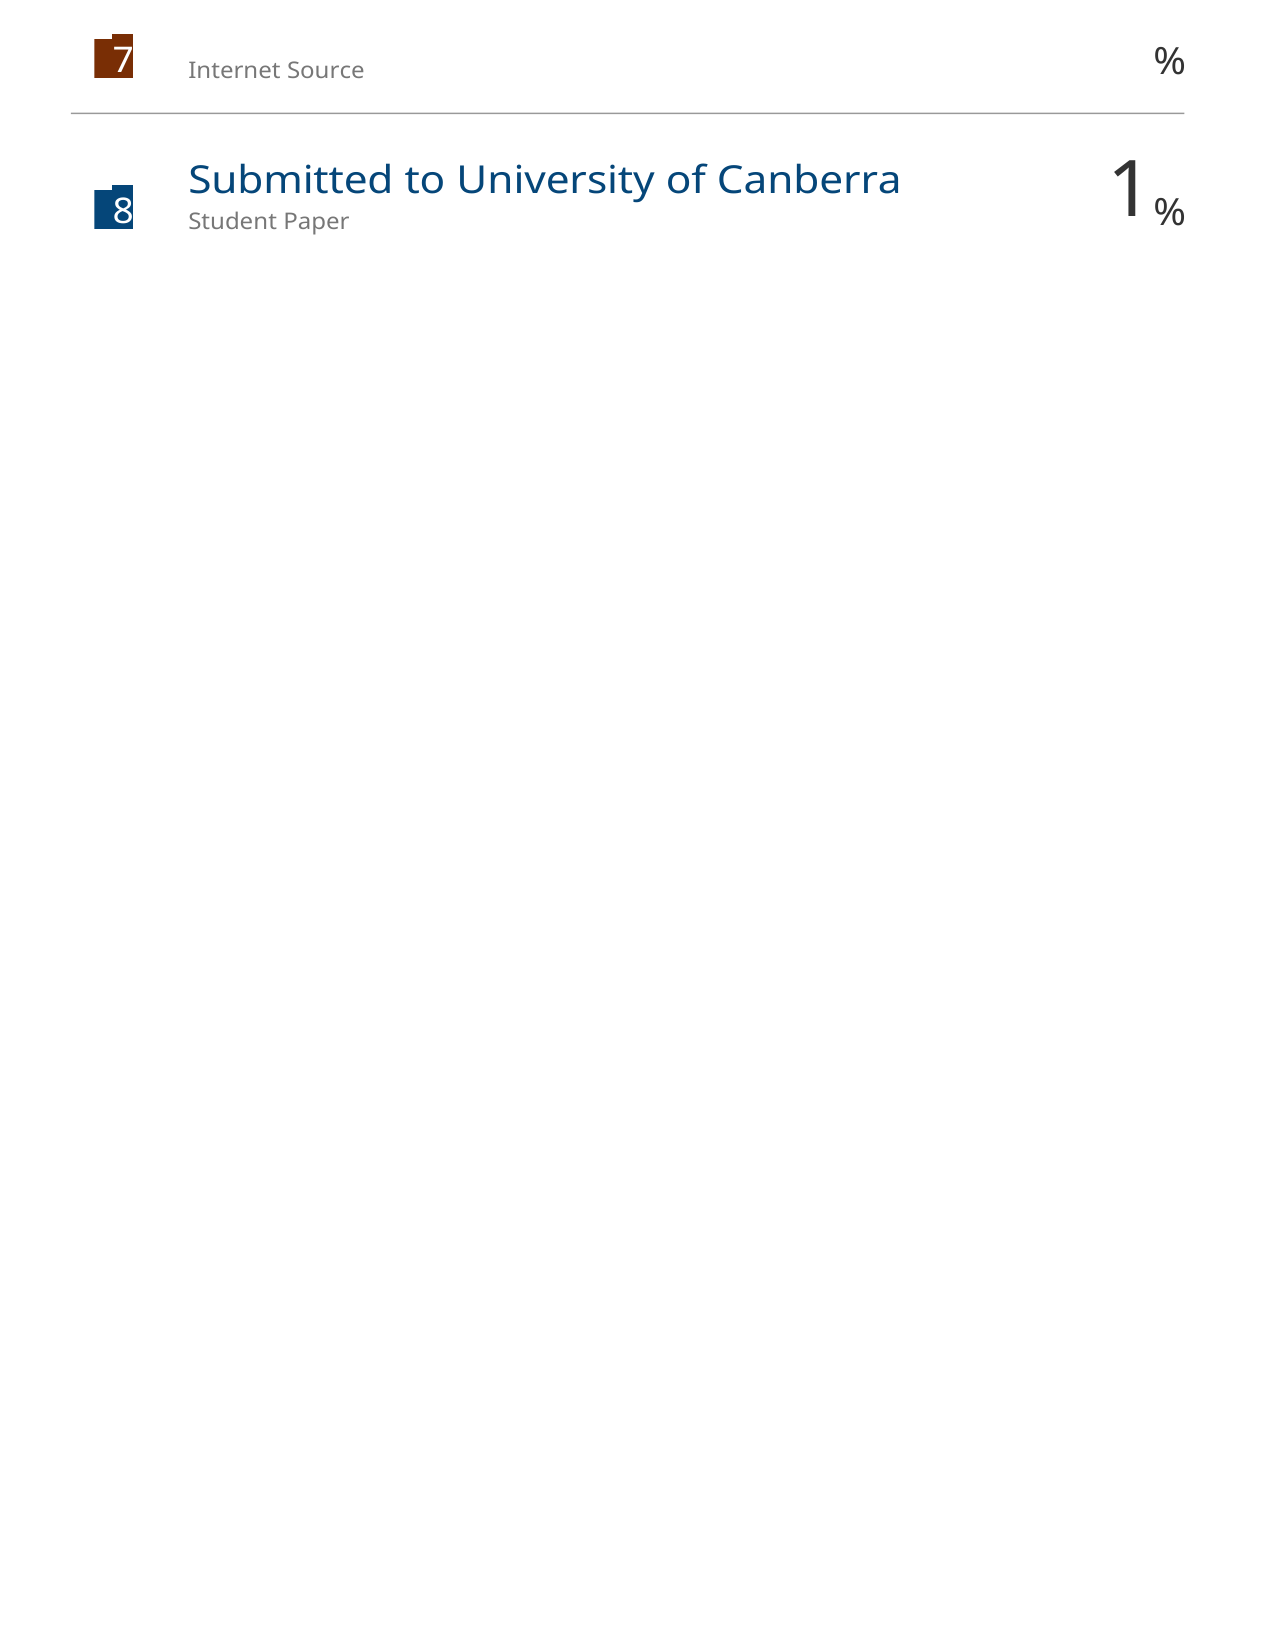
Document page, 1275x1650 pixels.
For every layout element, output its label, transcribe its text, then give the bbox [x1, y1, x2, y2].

text Internet Source % [188, 50, 1196, 86]
text Student Paper % [188, 201, 1196, 237]
text Submitted to University of Canberra [188, 164, 1196, 201]
